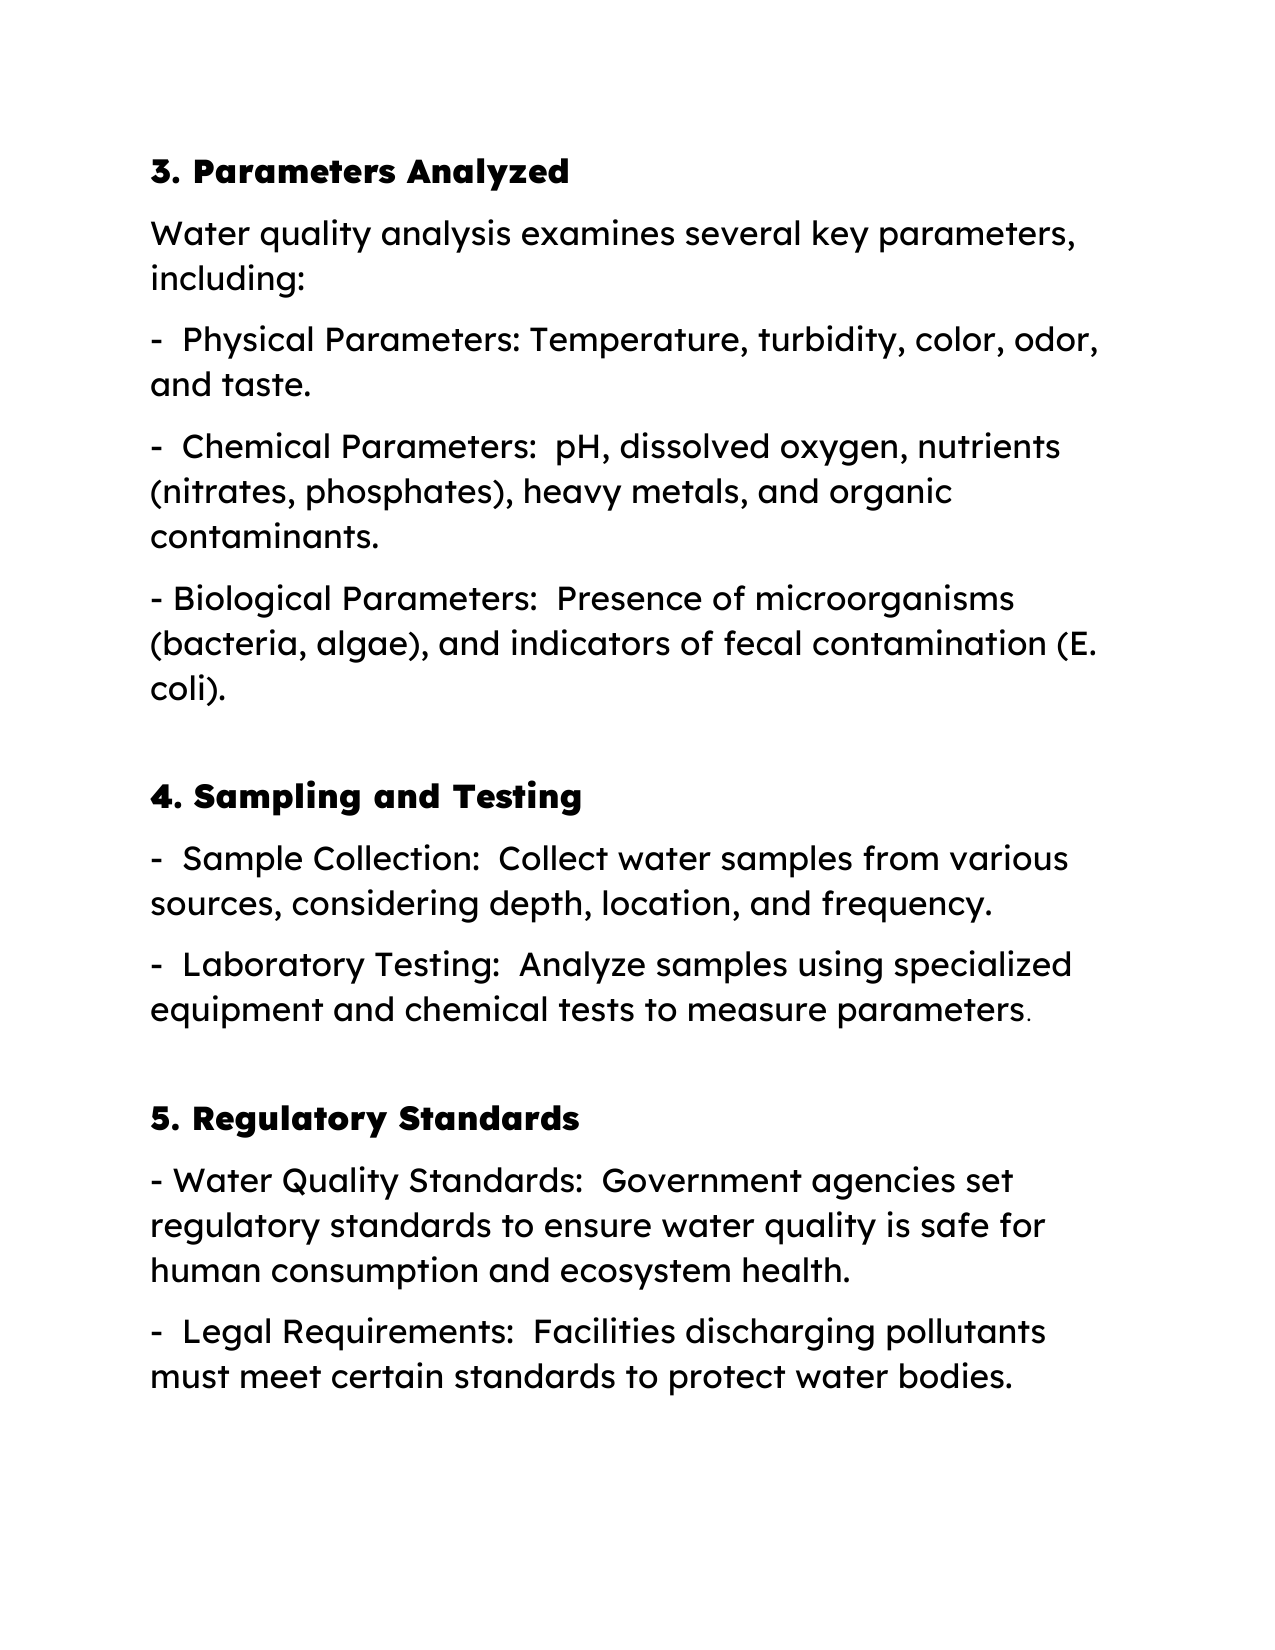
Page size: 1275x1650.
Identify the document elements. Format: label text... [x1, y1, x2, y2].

text - Sample Collection: Collect water samples from various sources, considering depth, location, and frequency. [150, 837, 1125, 923]
text - Chemical Parameters: pH, dissolved oxygen, nutrients (nitrates, phosphates), heavy metals, and organic contaminants. [150, 425, 1125, 557]
text 4. Sampling and Testing [150, 775, 1125, 817]
text - Water Quality Standards: Government agencies set regulatory standards to ensure water quality is safe for human consumption and ecosystem health. [150, 1159, 1125, 1290]
text - Biological Parameters: Presence of microorganisms (bacteria, algae), and indicators of fecal contamination (E. coli). [150, 577, 1125, 708]
text - Physical Parameters: Temperature, turbidity, color, odor, and taste. [150, 318, 1125, 405]
text - Laboratory Testing: Analyze samples using specialized equipment and chemical tests to measure parameters. [150, 943, 1125, 1030]
text 3. Parameters Analyzed [150, 150, 1125, 192]
text Water quality analysis examines several key parameters, including: [150, 212, 1125, 298]
text 5. Regulatory Standards [150, 1097, 1125, 1139]
text - Legal Requirements: Facilities discharging pollutants must meet certain standards to protect water bodies. [150, 1310, 1125, 1397]
